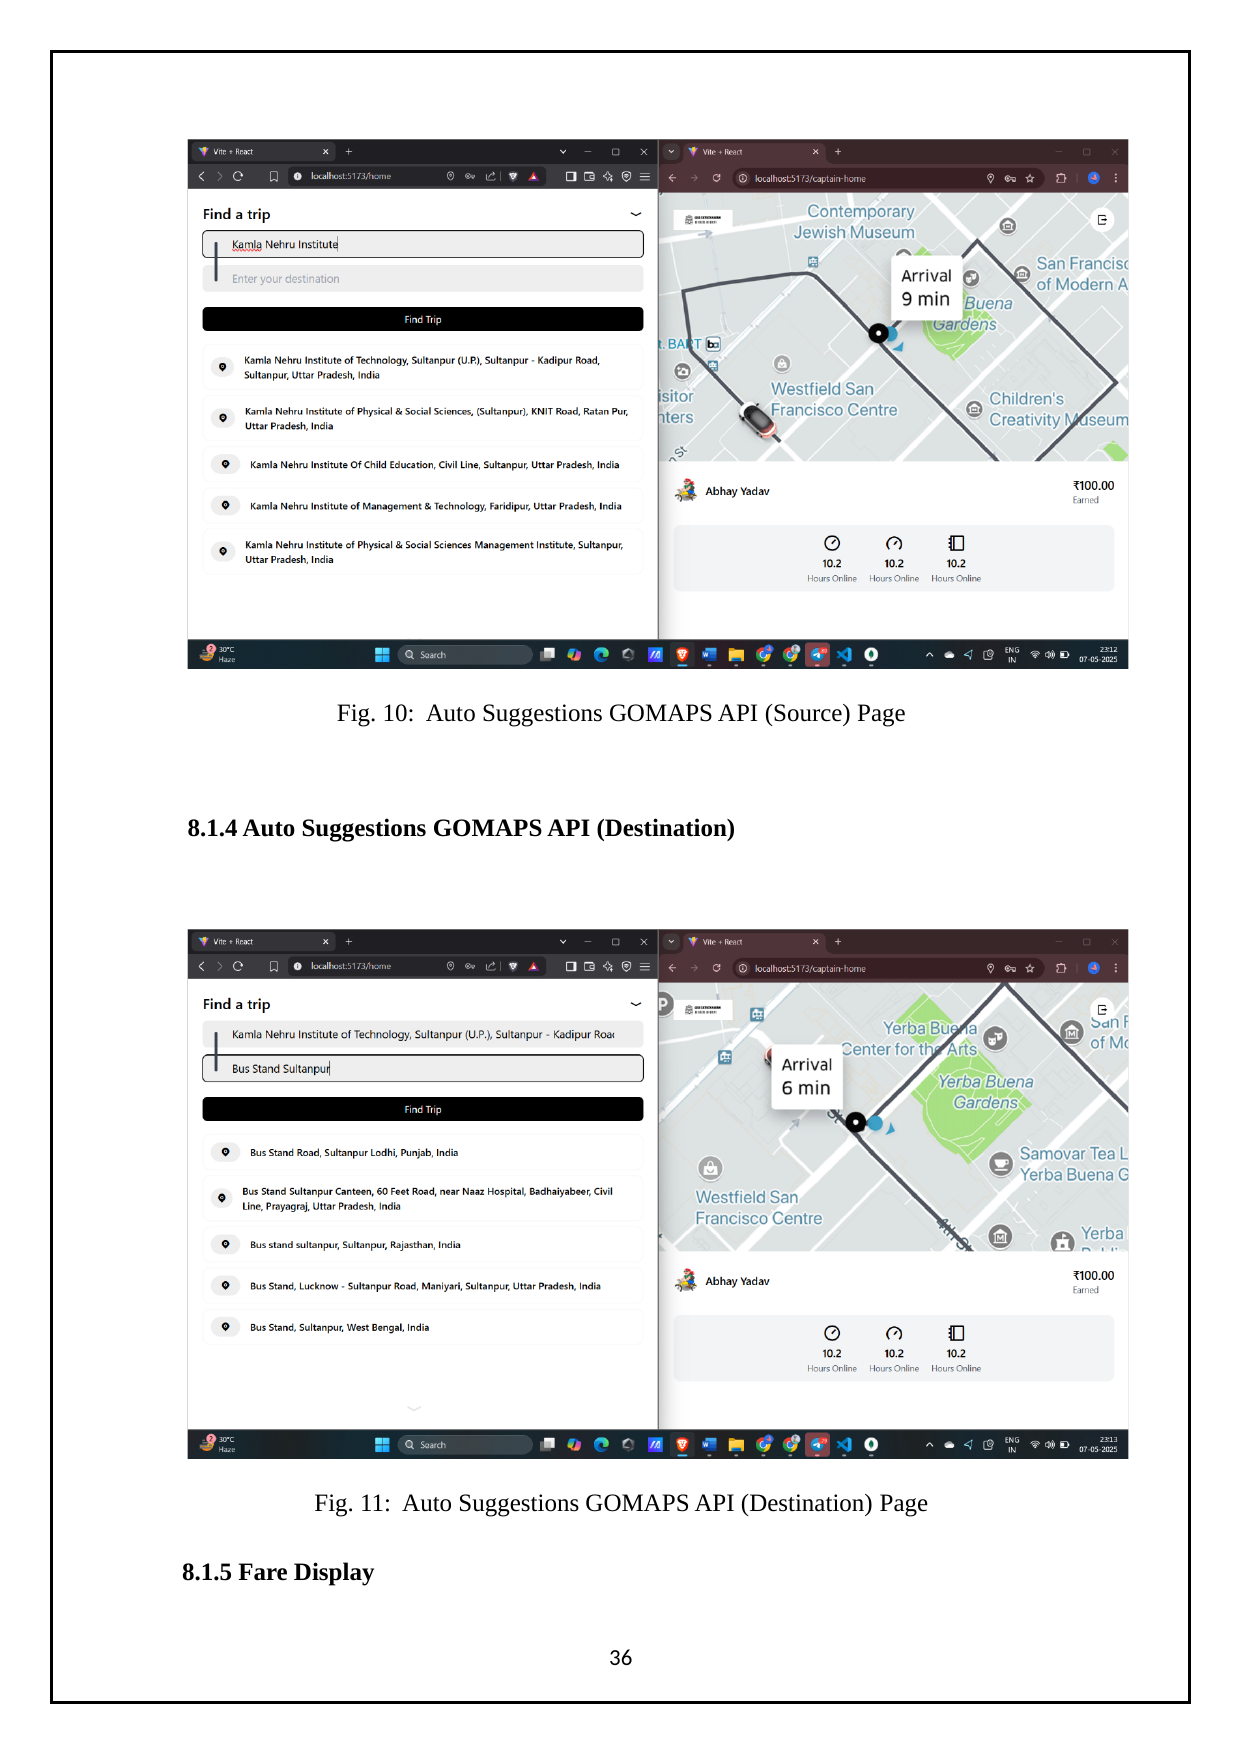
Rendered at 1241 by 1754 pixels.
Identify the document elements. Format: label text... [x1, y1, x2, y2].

text 8.1.4 Auto Suggestions GOMAPS API (Destination) [187, 813, 1091, 842]
picture [187, 139, 1129, 669]
text 8.1.5 Fare Display [151, 1557, 1091, 1586]
picture [187, 929, 1129, 1459]
text Fig. 10: Auto Suggestions GOMAPS API (Source) Page [151, 698, 1091, 726]
text Fig. 11: Auto Suggestions GOMAPS API (Destination) Page [151, 1488, 1091, 1516]
